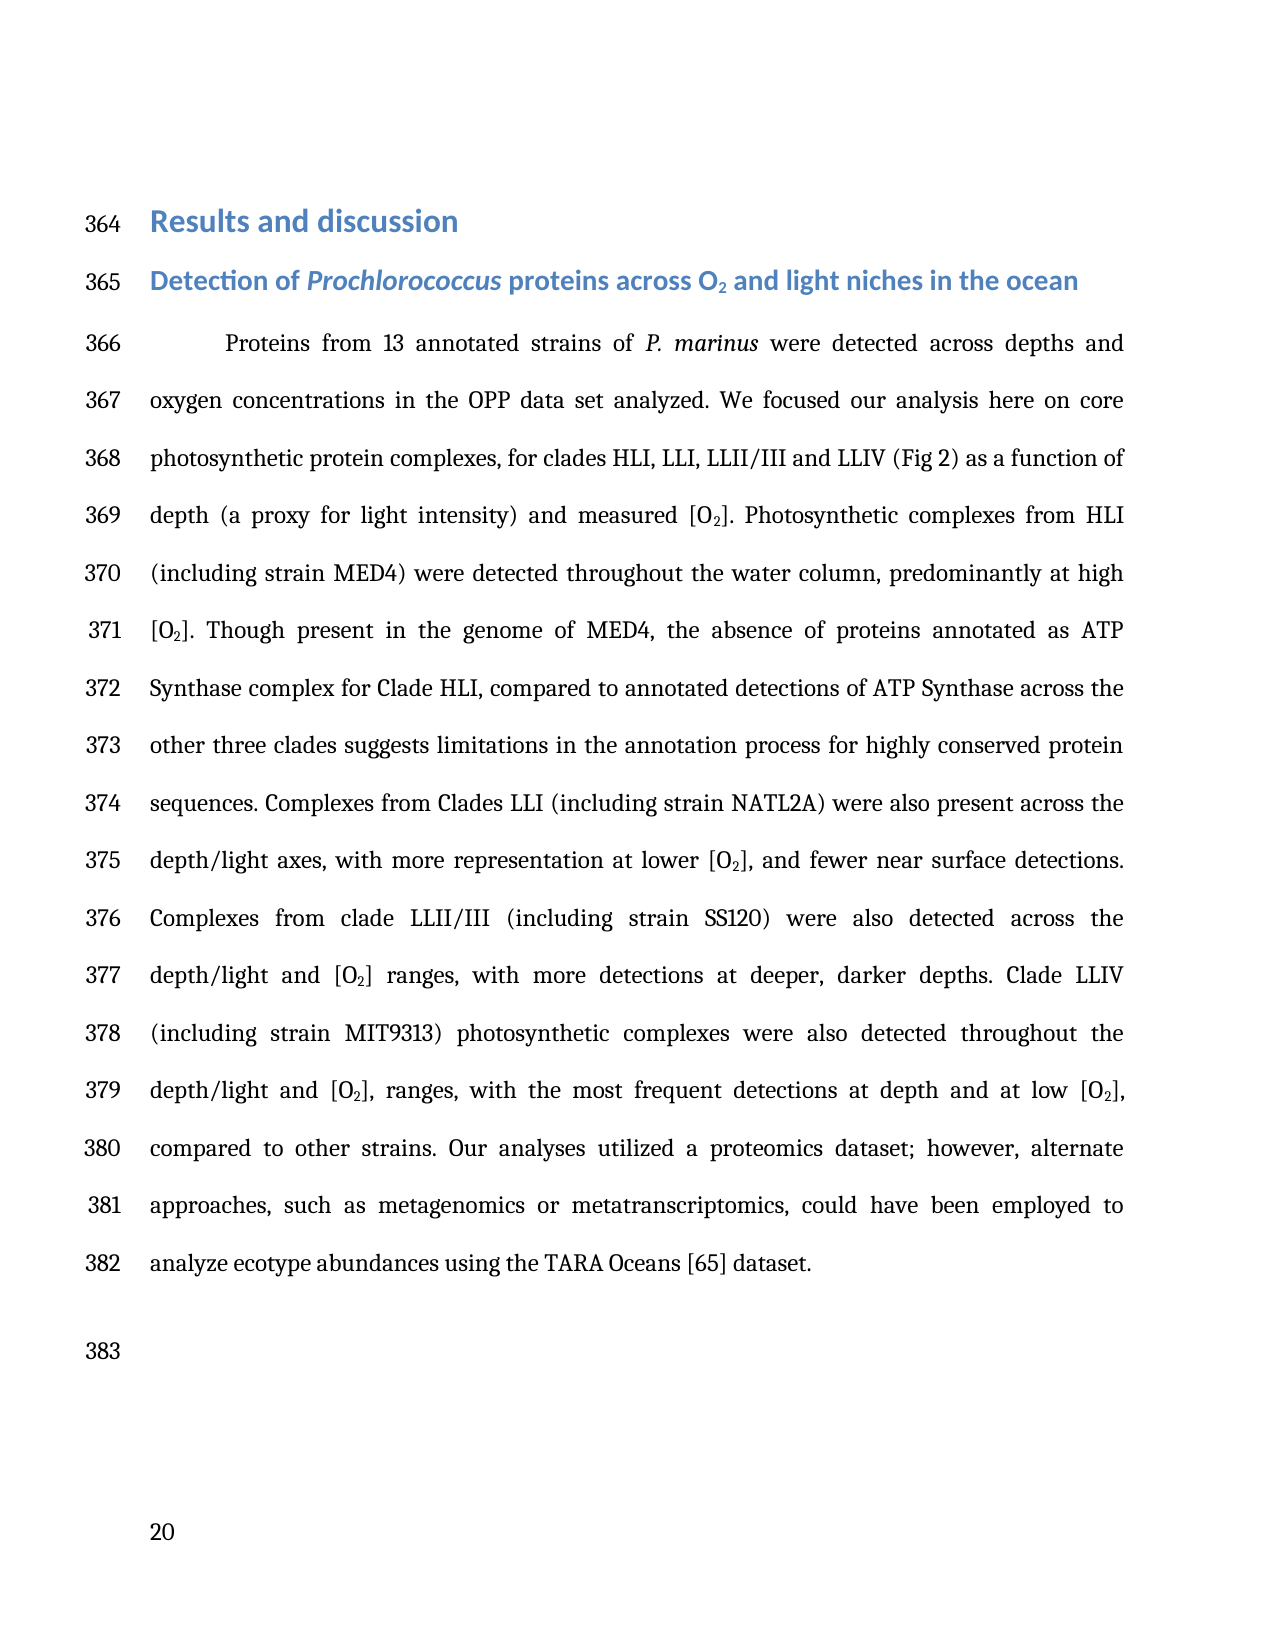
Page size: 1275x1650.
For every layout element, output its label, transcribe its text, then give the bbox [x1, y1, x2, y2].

subtitle Results and discussion [150, 200, 1125, 241]
text Proteins from 13 annotated strains of P. marinus were detected across depths and oxygen concentrations in the OPP data set analyzed. We focused our analysis here on core photosynthetic protein complexes, for clades HLI, LLI, LLII/III and LLIV (Fig 2) as a function of depth (a proxy for light intensity) and measured [O2]. Photosynthetic complexes from HLI (including strain MED4) were detected throughout the water column, predominantly at high [O2]. Though present in the genome of MED4, the absence of proteins annotated as ATP Synthase complex for Clade HLI, compared to annotated detections of ATP Synthase across the other three clades suggests limitations in the annotation process for highly conserved protein sequences. Complexes from Clades LLI (including strain NATL2A) were also present across the depth/light axes, with more representation at lower [O2], and fewer near surface detections. Complexes from clade LLII/III (including strain SS120) were also detected across the depth/light and [O2] ranges, with more detections at deeper, darker depths. Clade LLIV (including strain MIT9313) photosynthetic complexes were also detected throughout the depth/light and [O2], ranges, with the most frequent detections at depth and at low [O2], compared to other strains. Our analyses utilized a proteomics dataset; however, alternate approaches, such as metagenomics or metatranscriptomics, could have been employed to analyze ecotype abundances using the TARA Oceans [65] dataset. [150, 328, 1125, 1277]
subtitle Detection of Prochlorococcus proteins across O2 and light niches in the ocean [150, 262, 1125, 297]
